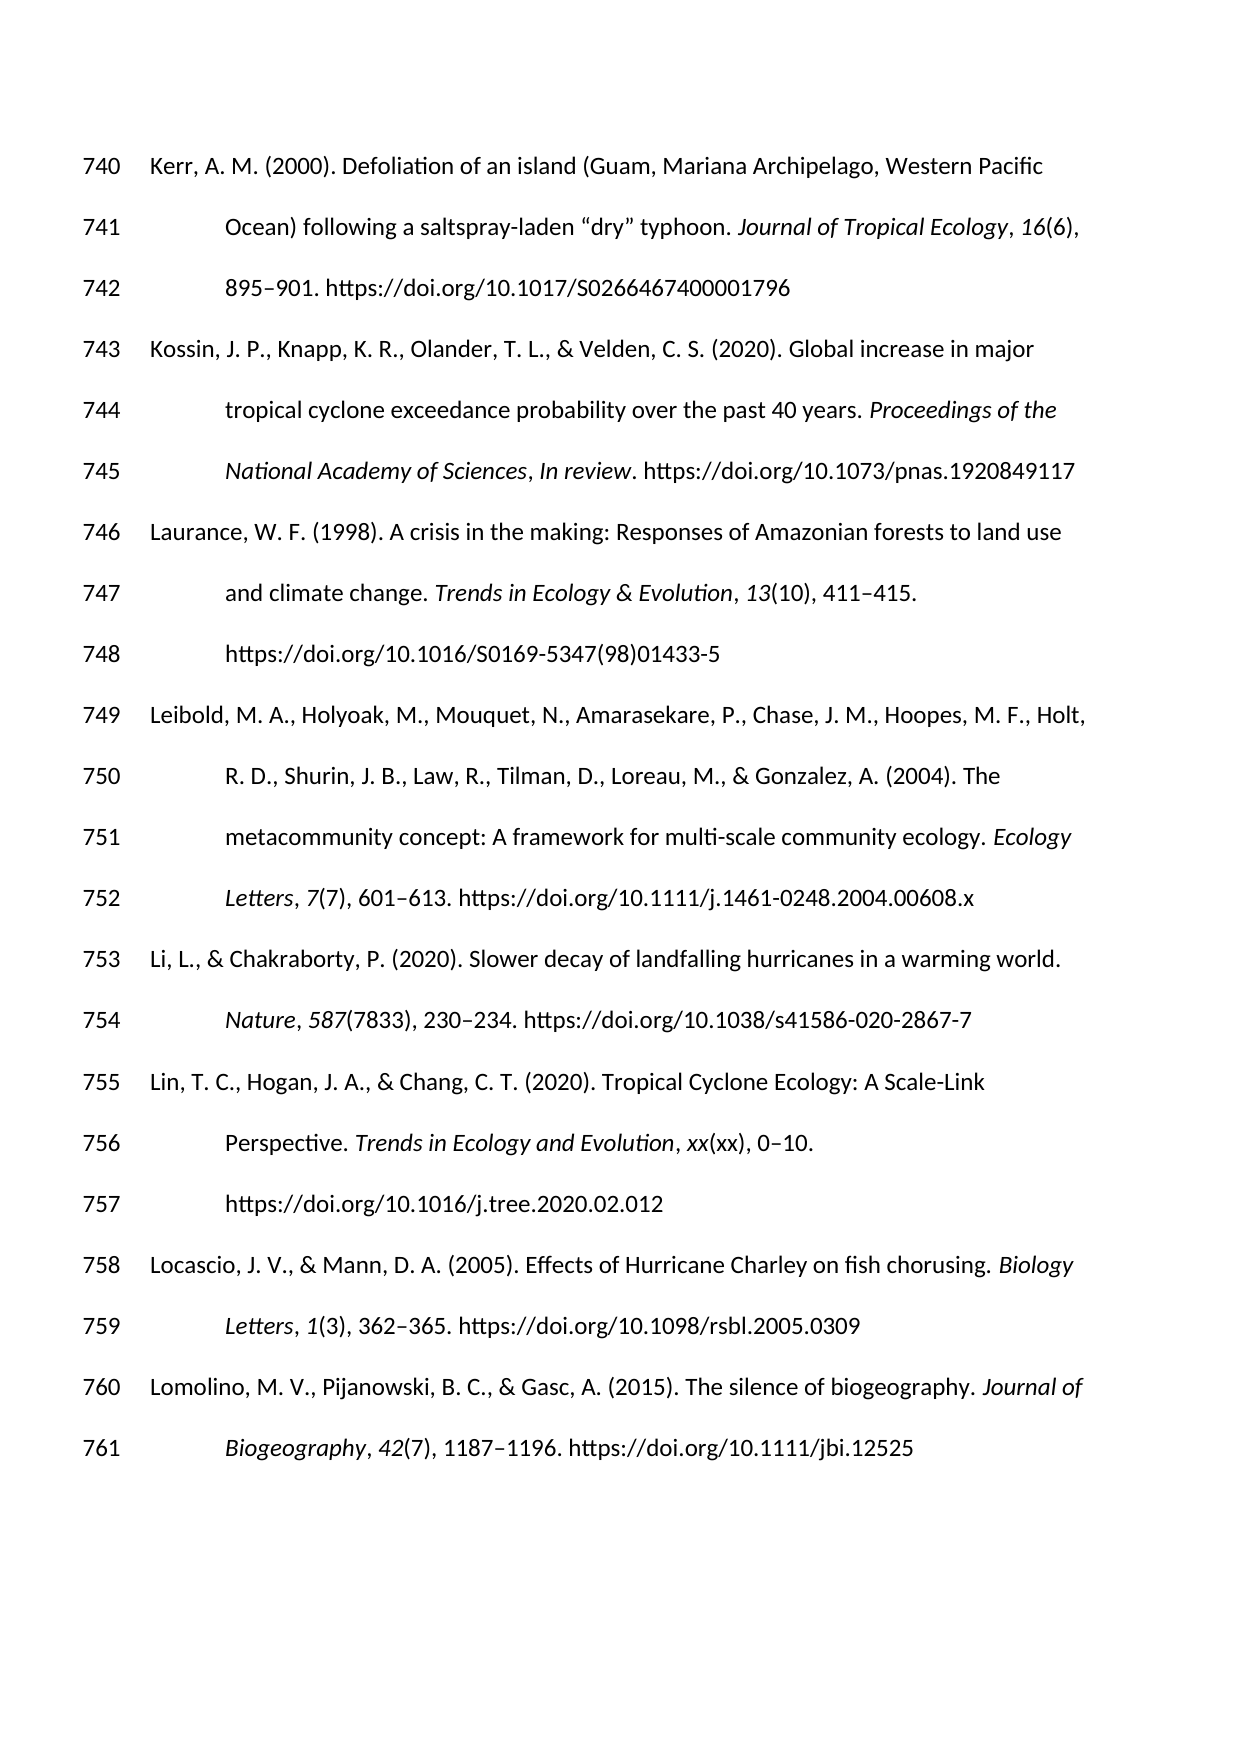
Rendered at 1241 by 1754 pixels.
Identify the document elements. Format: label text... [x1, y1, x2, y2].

text Lin, T. C., Hogan, J. A., & Chang, C. T. (2020). Tropical Cyclone Ecology: A Scale-Link Perspective. Trends in Ecology and Evolution, xx(xx), 0–10. https://doi.org/10.1016/j.tree.2020.02.012 [150, 1066, 1090, 1218]
text Li, L., & Chakraborty, P. (2020). Slower decay of landfalling hurricanes in a warming world. Nature, 587(7833), 230–234. https://doi.org/10.1038/s41586-020-2867-7 [150, 943, 1090, 1035]
text Locascio, J. V., & Mann, D. A. (2005). Effects of Hurricane Charley on fish chorusing. Biology Letters, 1(3), 362–365. https://doi.org/10.1098/rsbl.2005.0309 [150, 1249, 1090, 1340]
text Laurance, W. F. (1998). A crisis in the making: Responses of Amazonian forests to land use and climate change. Trends in Ecology & Evolution, 13(10), 411–415. https://doi.org/10.1016/S0169-5347(98)01433-5 [150, 516, 1090, 669]
text Kossin, J. P., Knapp, K. R., Olander, T. L., & Velden, C. S. (2020). Global increase in major tropical cyclone exceedance probability over the past 40 years. Proceedings of the National Academy of Sciences, In review. https://doi.org/10.1073/pnas.1920849117 [150, 333, 1090, 486]
text Lomolino, M. V., Pijanowski, B. C., & Gasc, A. (2015). The silence of biogeography. Journal of Biogeography, 42(7), 1187–1196. https://doi.org/10.1111/jbi.12525 [150, 1371, 1090, 1462]
text Leibold, M. A., Holyoak, M., Mouquet, N., Amarasekare, P., Chase, J. M., Hoopes, M. F., Holt, R. D., Shurin, J. B., Law, R., Tilman, D., Loreau, M., & Gonzalez, A. (2004). The metacommunity concept: A framework for multi-scale community ecology. Ecology Letters, 7(7), 601–613. https://doi.org/10.1111/j.1461-0248.2004.00608.x [150, 699, 1090, 913]
text Kerr, A. M. (2000). Defoliation of an island (Guam, Mariana Archipelago, Western Pacific Ocean) following a saltspray-laden “dry” typhoon. Journal of Tropical Ecology, 16(6), 895–901. https://doi.org/10.1017/S0266467400001796 [150, 150, 1090, 303]
